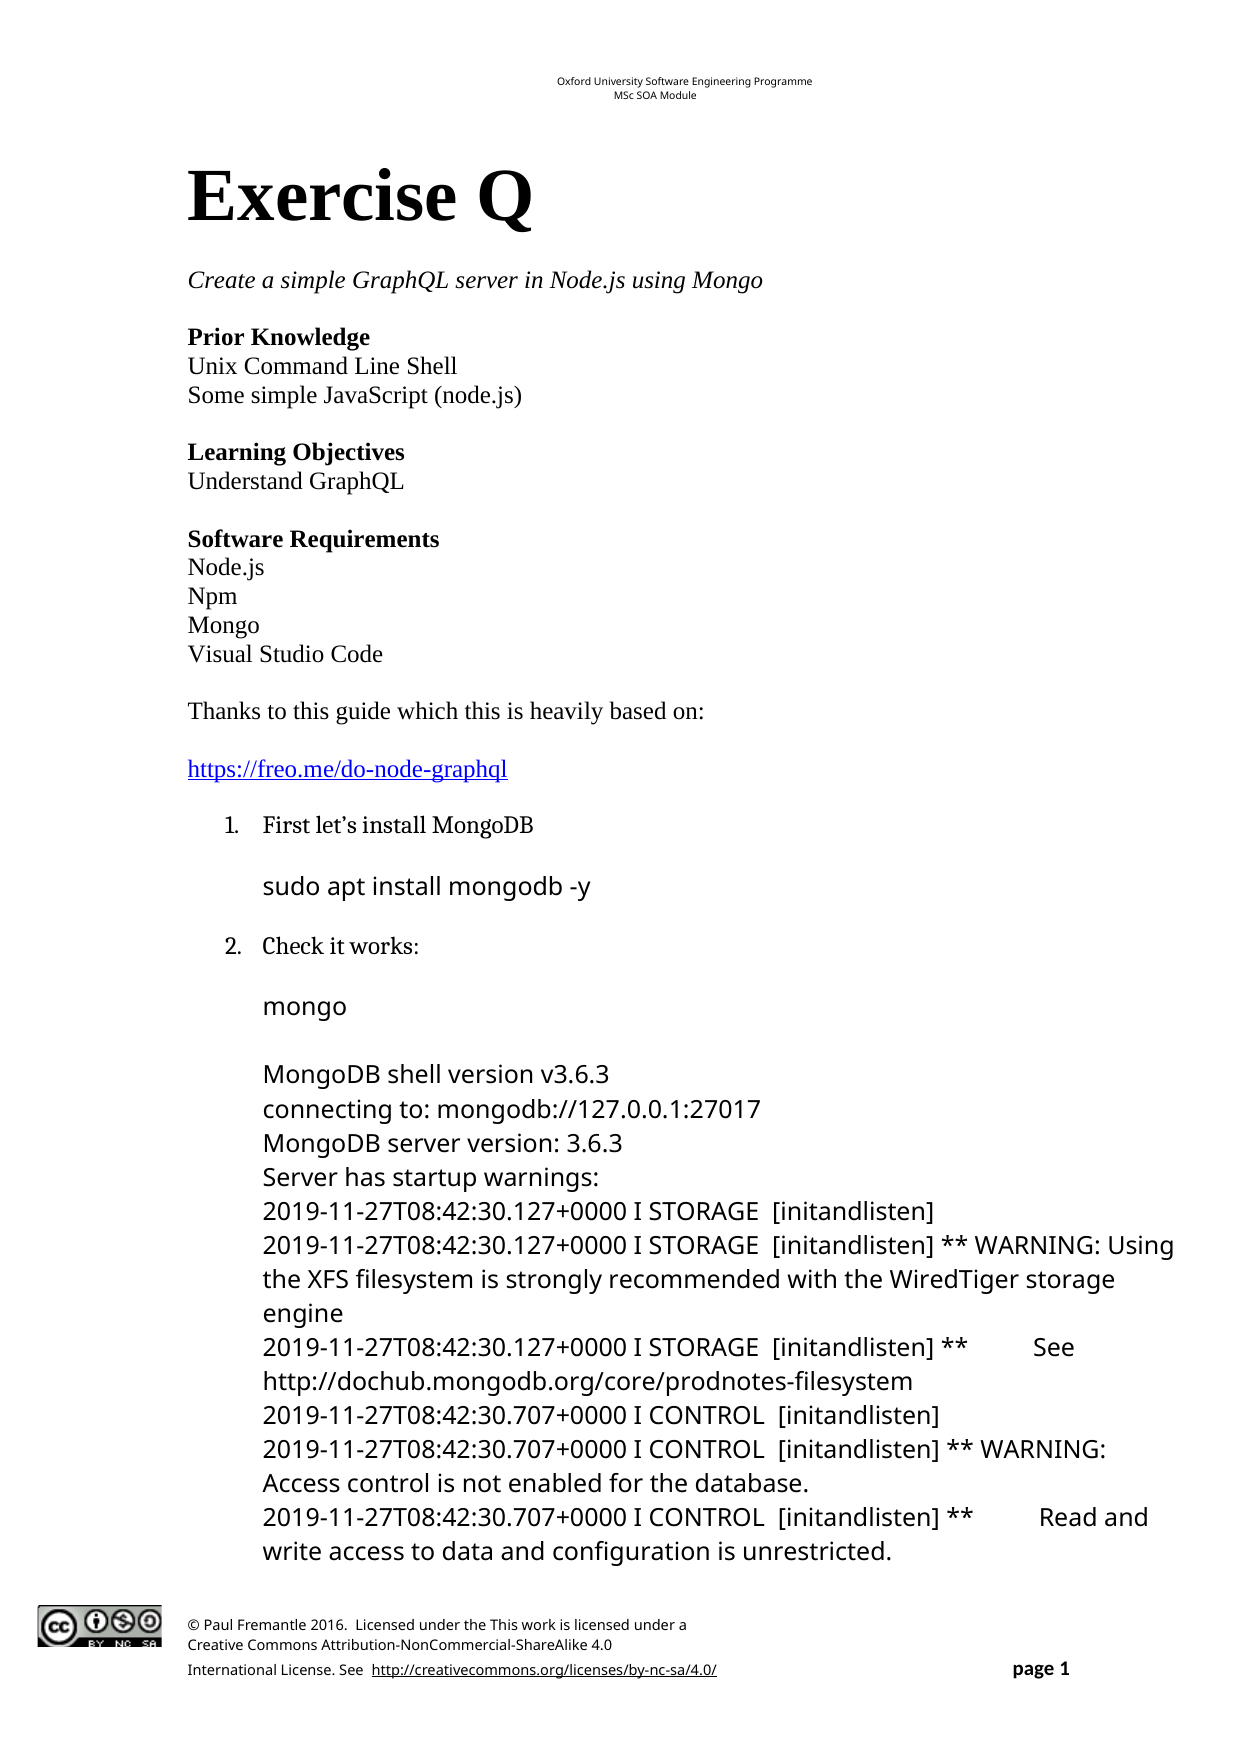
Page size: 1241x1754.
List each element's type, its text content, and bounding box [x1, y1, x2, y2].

list ﻿MongoDB shell version v3.6.3 [262, 1057, 1182, 1091]
list 2019-11-27T08:42:30.707+0000 I CONTROL [initandlisten] ** Read and write access to data and configuration is unrestricted. [262, 1500, 1182, 1568]
text Prior Knowledge [187, 322, 1182, 351]
list connecting to: mongodb://127.0.0.1:27017 [262, 1091, 1182, 1125]
text Learning Objectives [187, 437, 1182, 466]
text Software Requirements [187, 524, 1182, 552]
list MongoDB server version: 3.6.3 [262, 1125, 1182, 1159]
text Exercise Q [187, 150, 1182, 236]
list 2019-11-27T08:42:30.707+0000 I CONTROL [initandlisten] [262, 1398, 1182, 1432]
text Understand GraphQL [187, 466, 1182, 495]
list 2019-11-27T08:42:30.707+0000 I CONTROL [initandlisten] ** WARNING: Access control is not enabled for the database. [262, 1432, 1182, 1500]
text Unix Command Line Shell [187, 351, 1182, 380]
list 2019-11-27T08:42:30.127+0000 I STORAGE [initandlisten] ** See http://dochub.mongodb.org/core/prodnotes-filesystem [262, 1330, 1182, 1398]
text Create a simple GraphQL server in Node.js using Mongo [187, 265, 1182, 294]
list mongo [262, 989, 1182, 1023]
list 2019-11-27T08:42:30.127+0000 I STORAGE [initandlisten] [262, 1193, 1182, 1227]
text Node.js [187, 552, 1182, 581]
list 2019-11-27T08:42:30.127+0000 I STORAGE [initandlisten] ** WARNING: Using the XFS filesystem is strongly recommended with the WiredTiger storage engine [262, 1227, 1182, 1330]
list First let’s install MongoDB sudo apt install mongodb -y [225, 811, 1182, 932]
text Npm [187, 581, 1182, 610]
text Some simple JavaScript (node.js) [187, 380, 1182, 409]
text Visual Studio Code [187, 639, 1182, 667]
list Check it works: [225, 932, 1182, 960]
list Server has startup warnings: [262, 1159, 1182, 1193]
text Thanks to this guide which this is heavily based on: https://freo.me/do-node-graphql [187, 696, 1182, 782]
text Mongo [187, 610, 1182, 639]
picture [37, 1605, 162, 1647]
